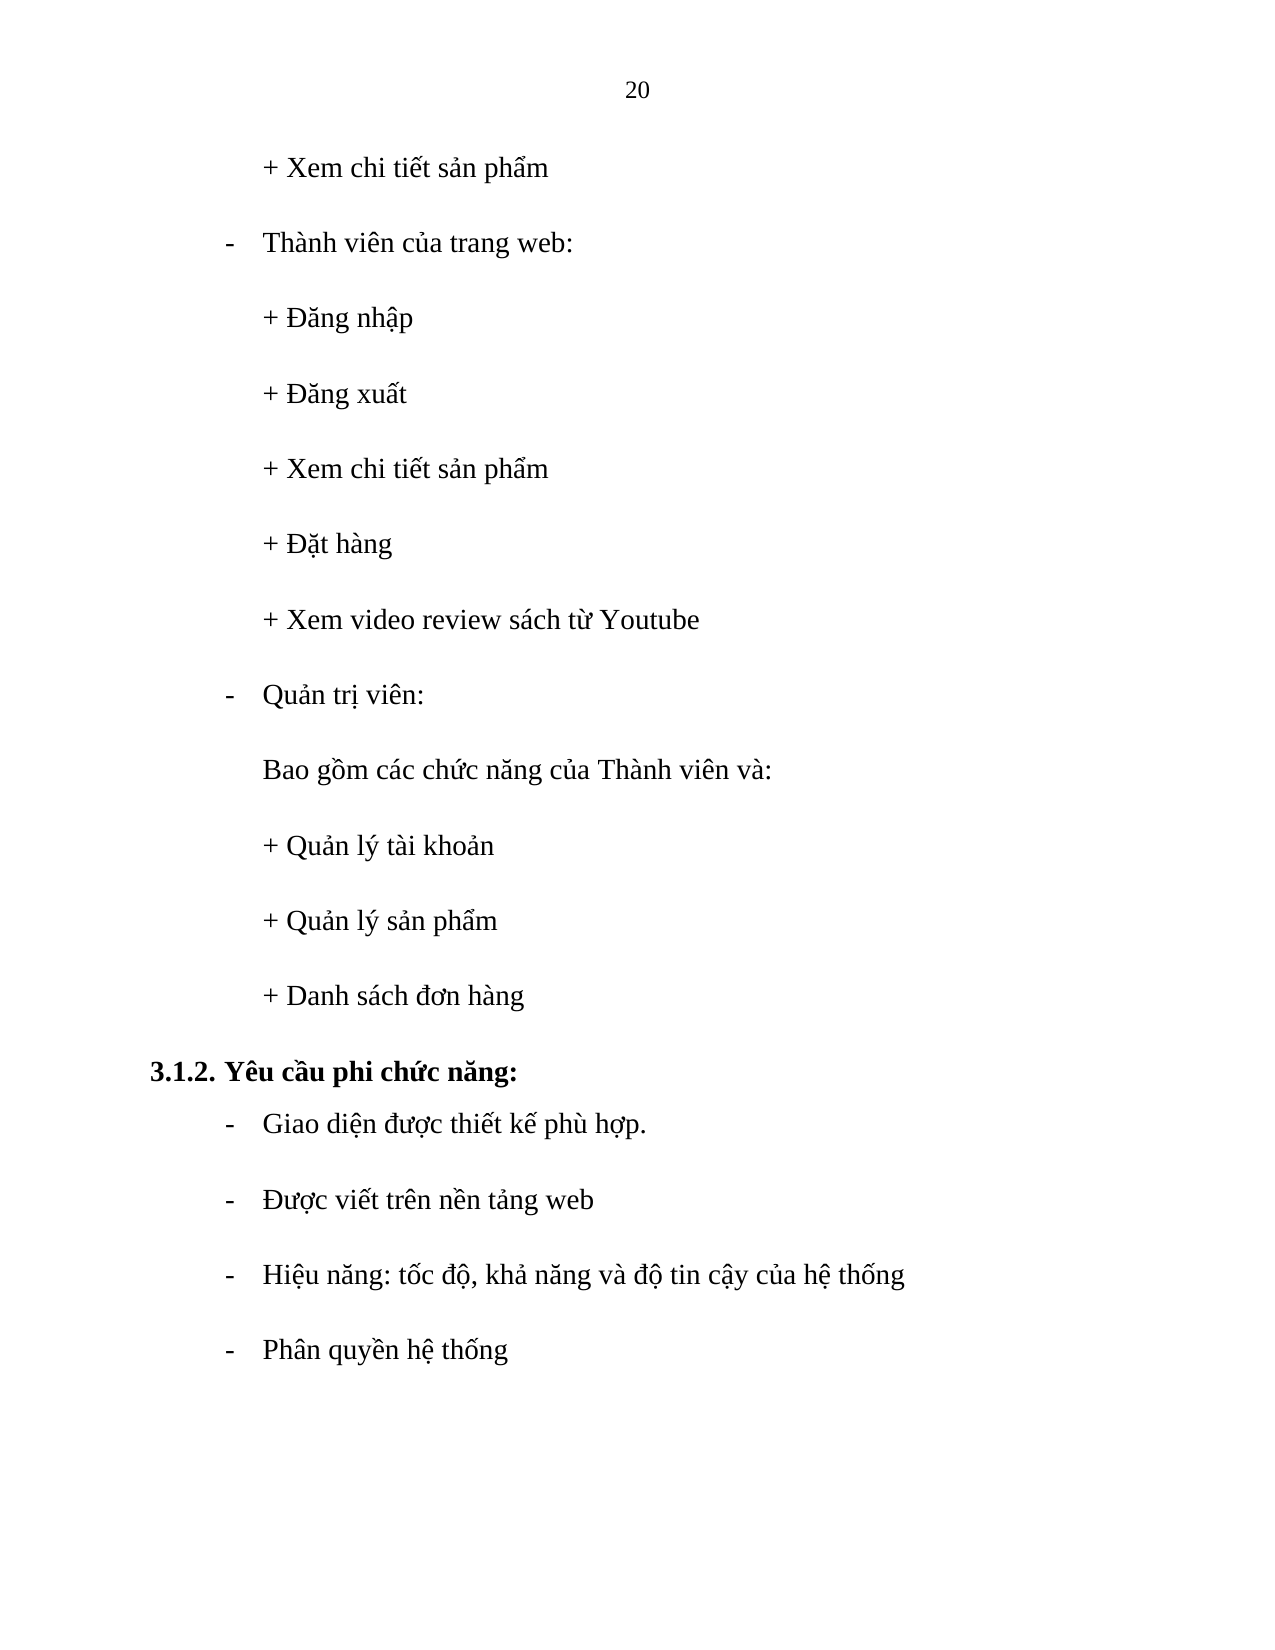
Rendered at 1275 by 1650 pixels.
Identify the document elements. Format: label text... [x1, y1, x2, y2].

text + Xem chi tiết sản phẩm [262, 451, 1125, 485]
list Giao diện được thiết kế phù hợp. [225, 1106, 1125, 1140]
list Quản trị viên: [225, 677, 1125, 711]
text + Đăng nhập [262, 301, 1125, 334]
text + Đặt hàng [262, 527, 1125, 560]
subtitle Yêu cầu phi chức năng: [150, 1054, 1125, 1087]
list Thành viên của trang web: [225, 225, 1125, 259]
text + Quản lý sản phẩm [262, 903, 1125, 937]
text + Xem video review sách từ Youtube [262, 602, 1125, 635]
list Phân quyền hệ thống [225, 1332, 1125, 1366]
text + Danh sách đơn hàng [262, 978, 1125, 1012]
text + Quản lý tài khoản [262, 828, 1125, 861]
list Được viết trên nền tảng web [225, 1182, 1125, 1215]
text + Đăng xuất [262, 376, 1125, 409]
text Bao gồm các chức năng của Thành viên và: [262, 752, 1125, 786]
list Hiệu năng: tốc độ, khả năng và độ tin cậy của hệ thống [225, 1257, 1125, 1291]
text + Xem chi tiết sản phẩm [262, 150, 1125, 183]
